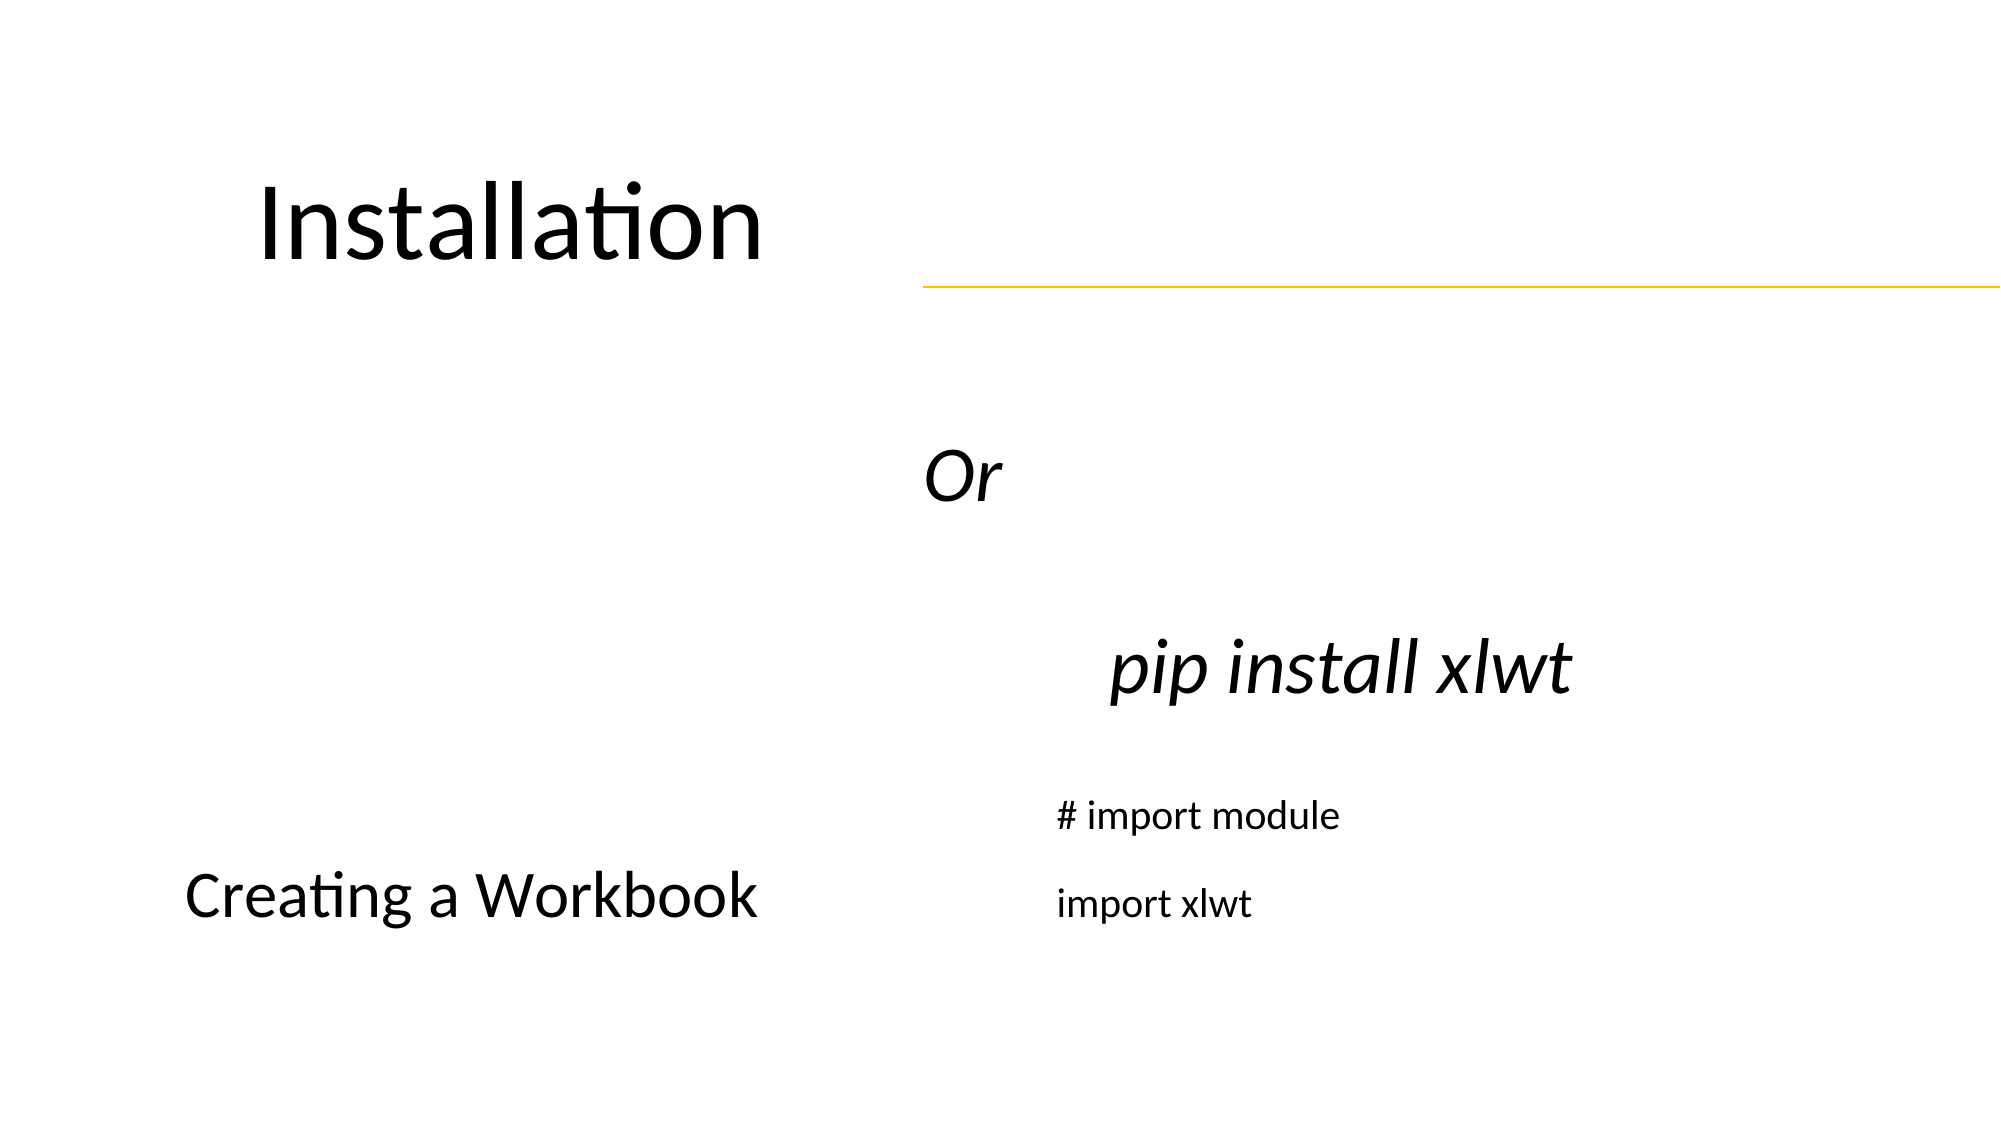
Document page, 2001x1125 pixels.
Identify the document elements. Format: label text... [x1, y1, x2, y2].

text # import module [1056, 789, 1850, 840]
text Creating a Workbook import xlwt [153, 859, 1850, 932]
subtitle Installation Or [256, 150, 1850, 521]
text pip install xlwt [841, 617, 1850, 714]
